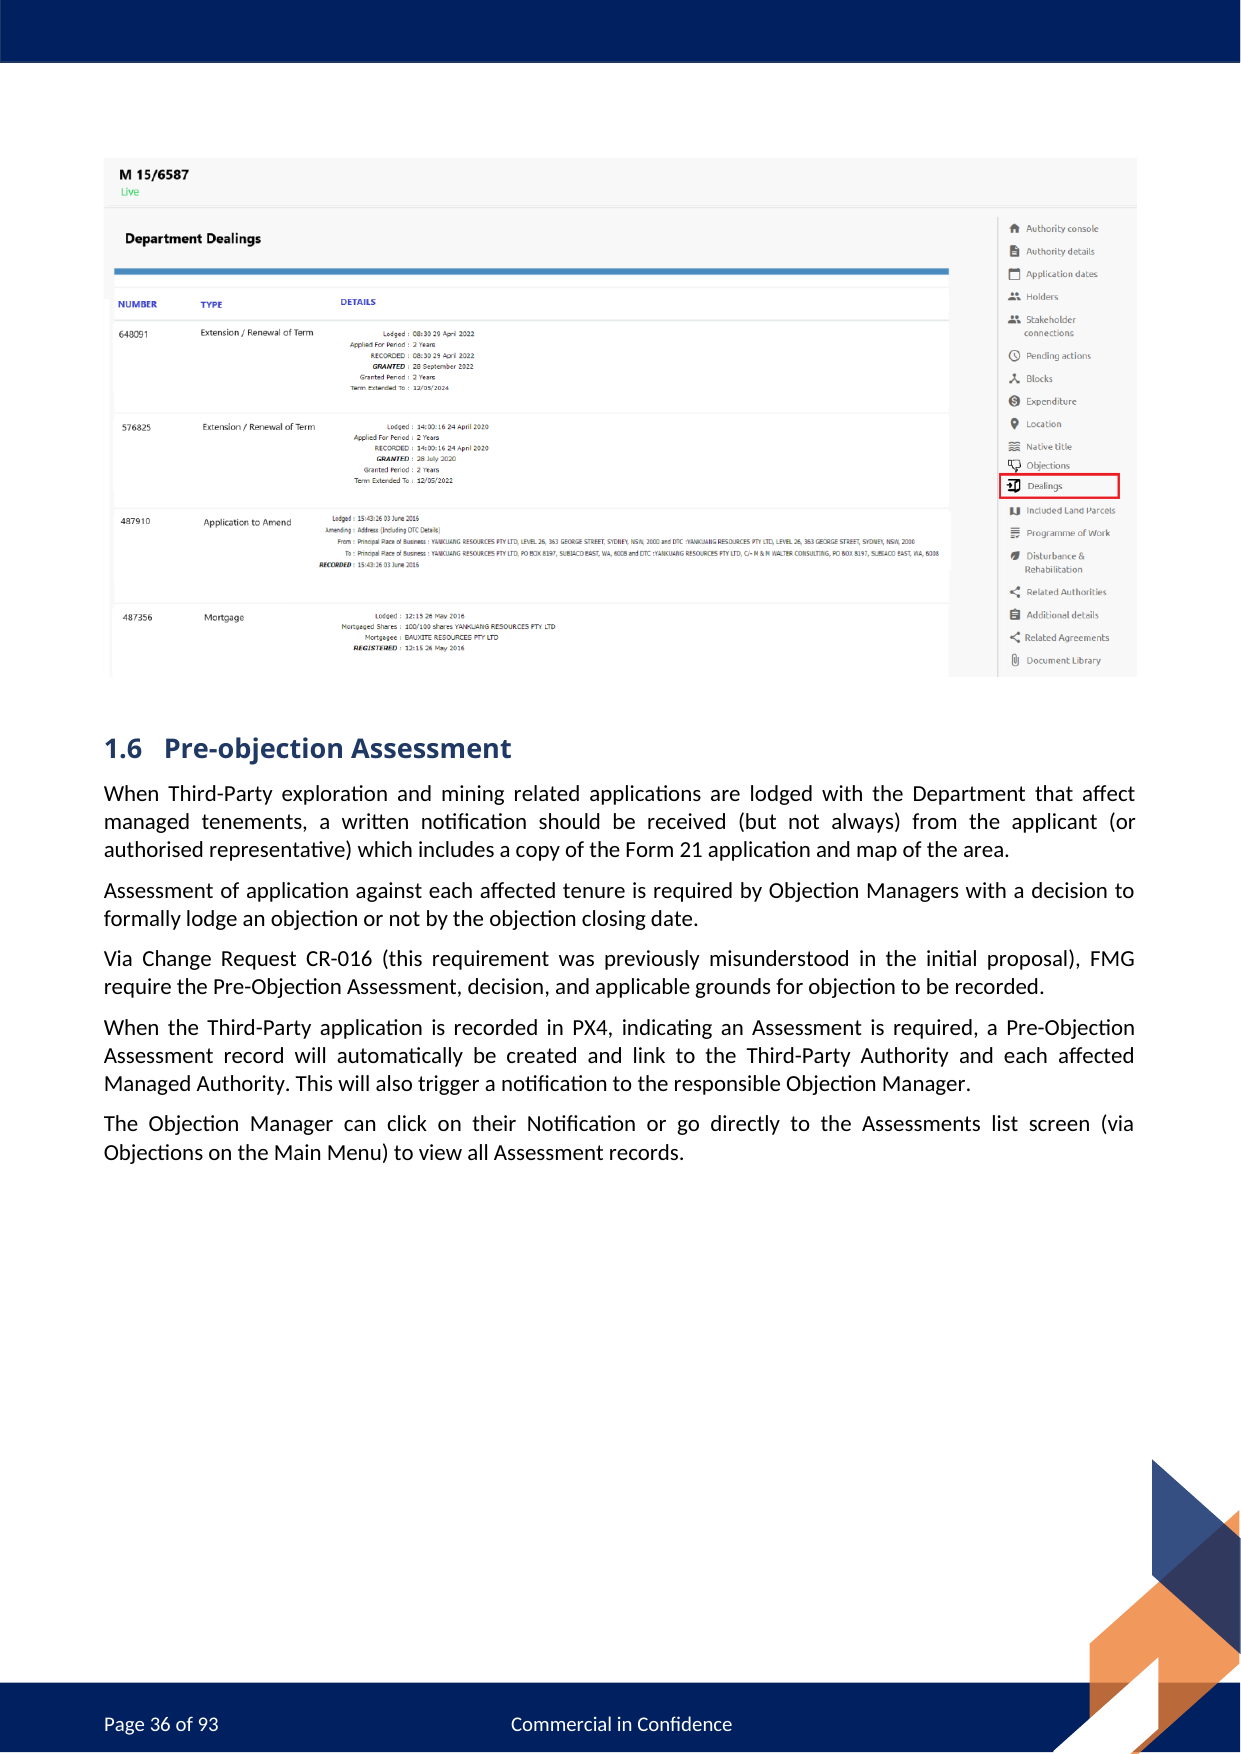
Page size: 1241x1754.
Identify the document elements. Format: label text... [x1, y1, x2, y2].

text When Third-Party exploration and mining related applications are lodged with the Department that affect managed tenements, a written notification should be received (but not always) from the applicant (or authorised representative) which includes a copy of the Form 21 application and map of the area. [103, 779, 1137, 863]
subtitle Pre-objection Assessment [103, 730, 1137, 767]
picture [103, 158, 1137, 677]
text When the Third-Party application is recorded in PX4, indicating an Assessment is required, a Pre-Objection Assessment record will automatically be created and link to the Third-Party Authority and each affected Managed Authority. This will also trigger a notification to the responsible Objection Manager. [103, 1013, 1137, 1097]
text Via Change Request CR-016 (this requirement was previously misunderstood in the initial proposal), FMG require the Pre-Objection Assessment, decision, and applicable grounds for objection to be recorded. [103, 944, 1137, 1001]
text The Objection Manager can click on their Notification or go directly to the Assessments list screen (via Objections on the Main Menu) to view all Assessment records. [103, 1109, 1137, 1166]
text Assessment of application against each affected tenure is required by Objection Managers with a decision to formally lodge an objection or not by the objection closing date. [103, 876, 1137, 932]
